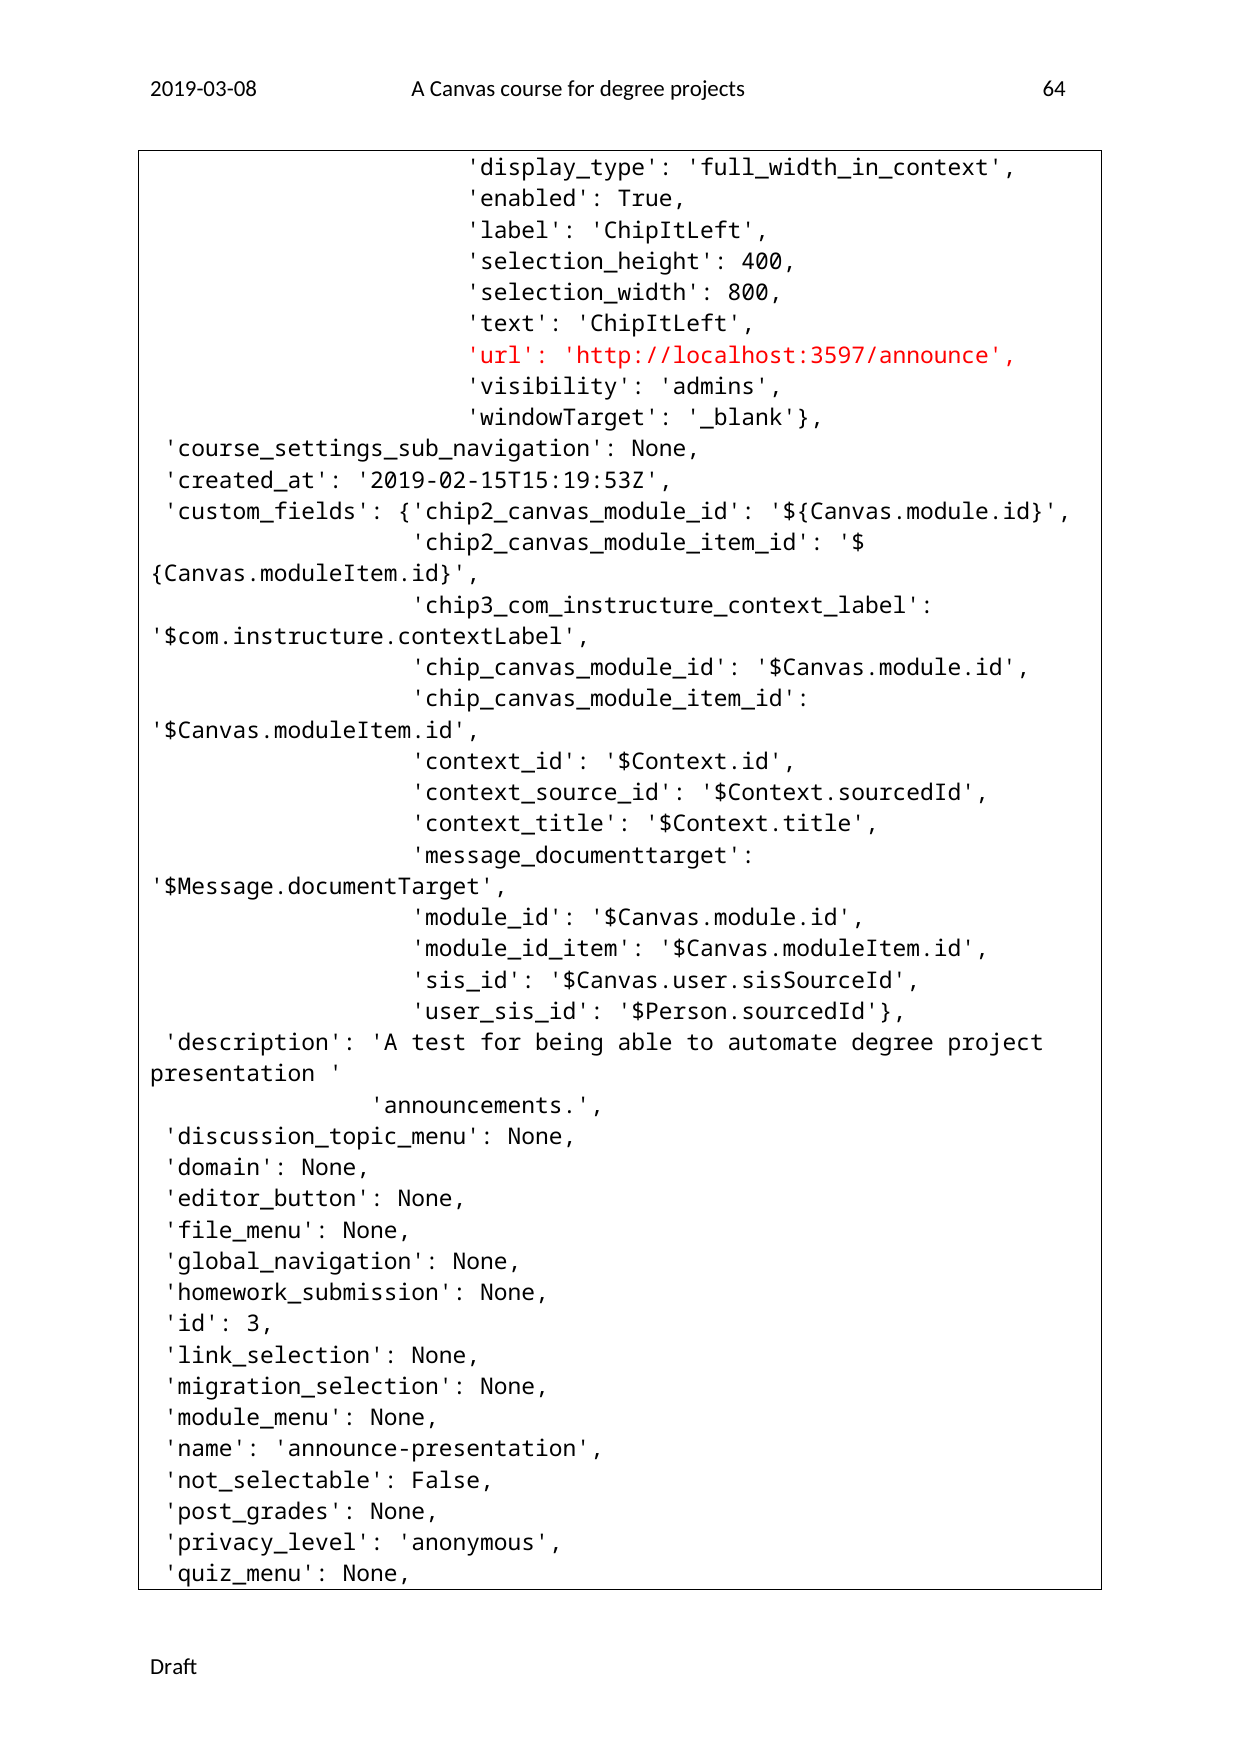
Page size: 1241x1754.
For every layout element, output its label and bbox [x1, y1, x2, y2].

table_header [139, 151, 1101, 1588]
